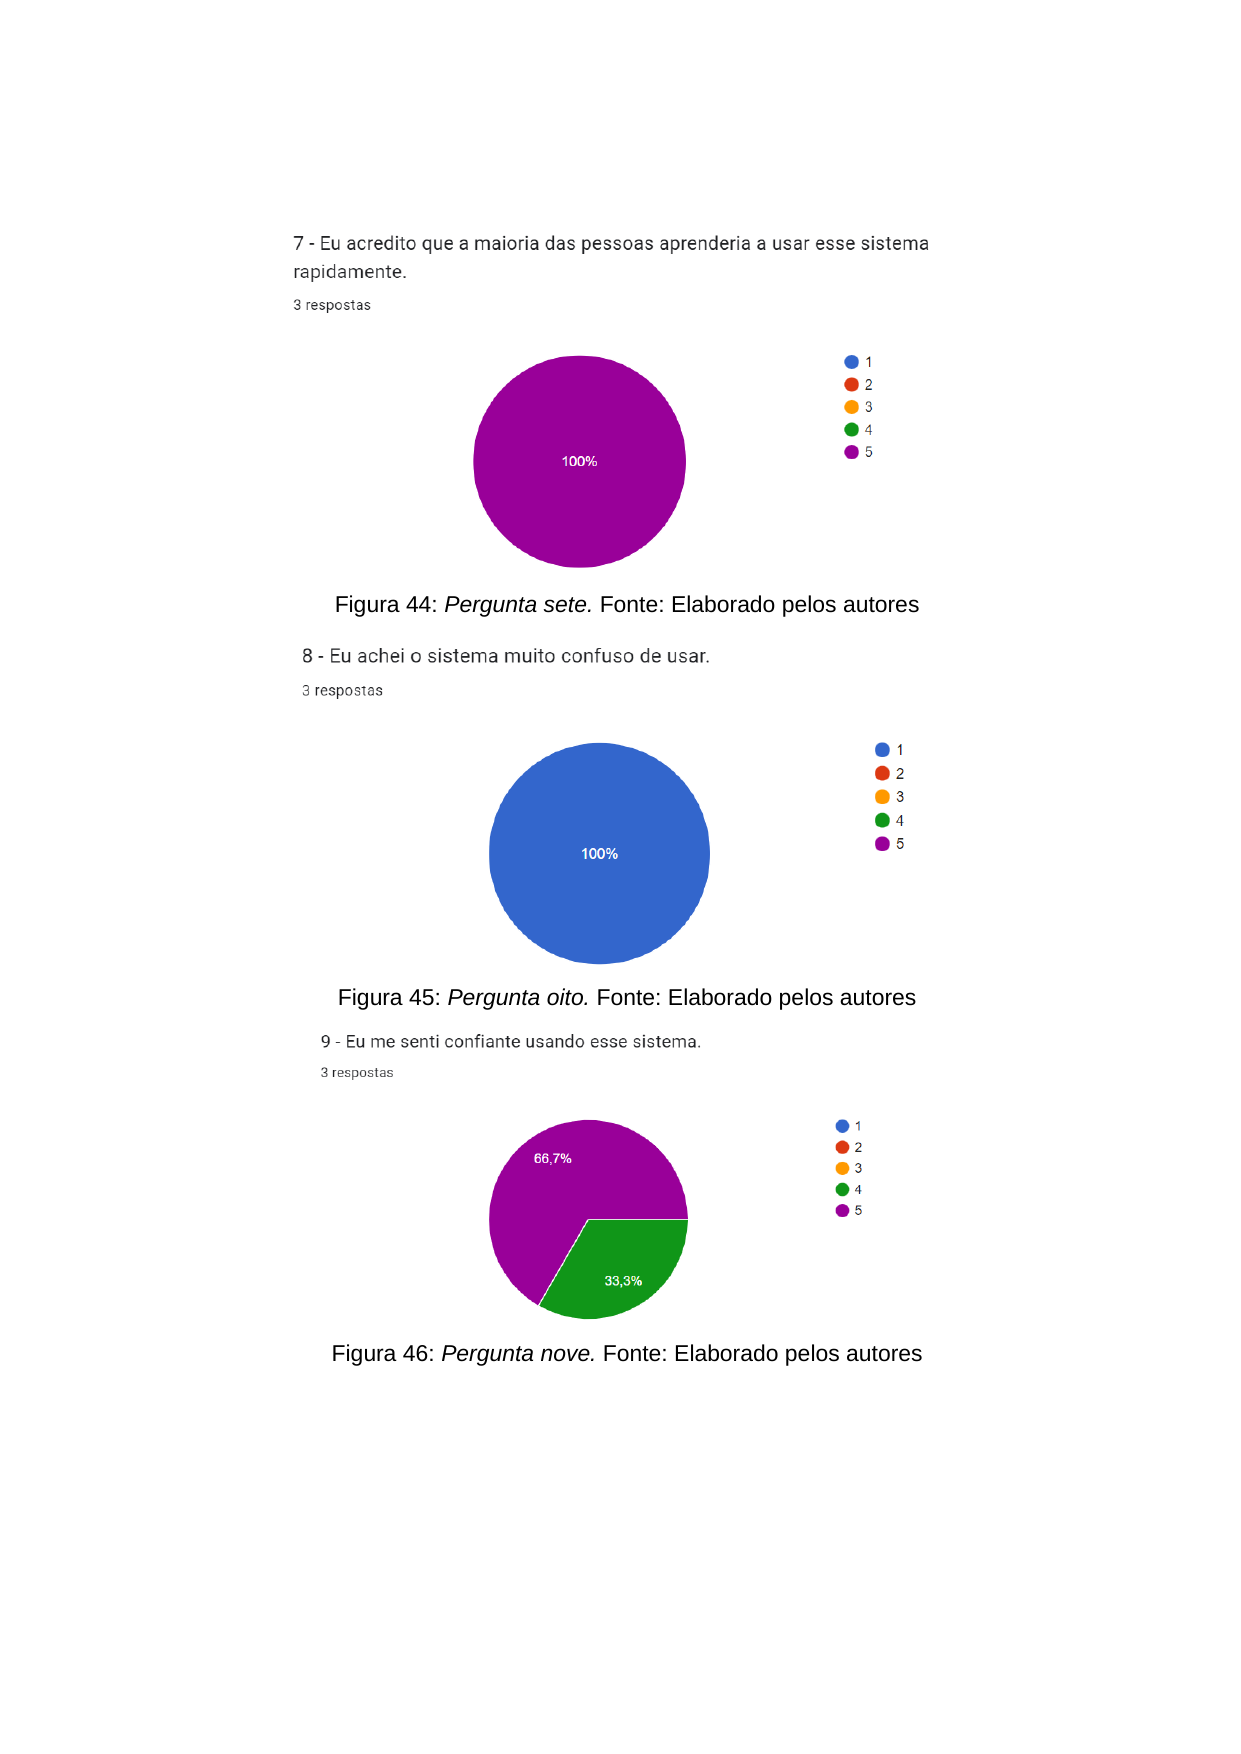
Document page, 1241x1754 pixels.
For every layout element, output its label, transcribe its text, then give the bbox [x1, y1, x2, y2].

text Figura 45: Pergunta oito. Fonte: Elaborado pelos autores [88, 984, 1165, 1010]
text Figura 44: Pergunta sete. Fonte: Elaborado pelos autores [88, 591, 1165, 618]
picture [313, 1022, 941, 1328]
picture [281, 225, 973, 579]
text Figura 46: Pergunta nove. Fonte: Elaborado pelos autores [88, 1340, 1165, 1366]
picture [290, 630, 964, 972]
